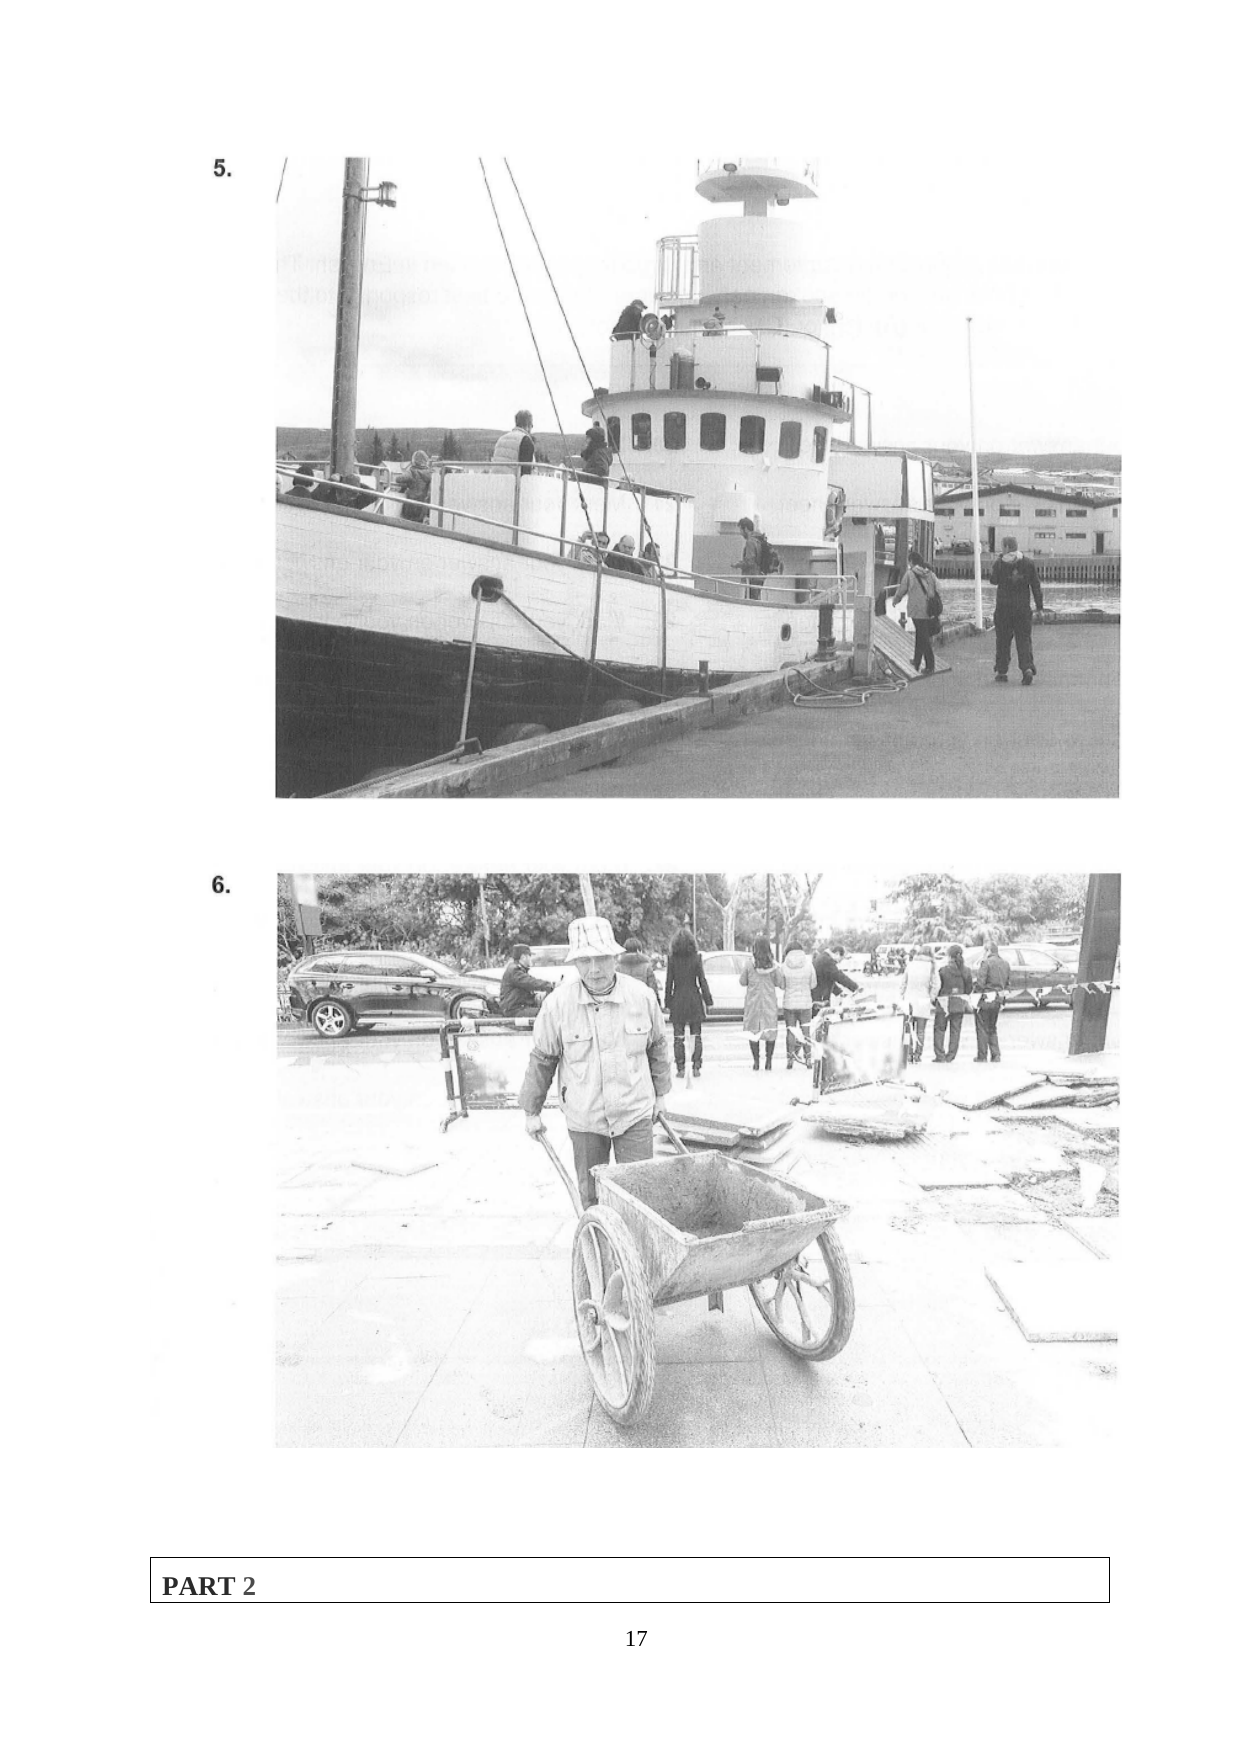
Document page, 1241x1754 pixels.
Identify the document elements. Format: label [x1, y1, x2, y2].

table_header [151, 1558, 1109, 1602]
picture [150, 863, 1123, 1448]
picture [150, 150, 1123, 800]
